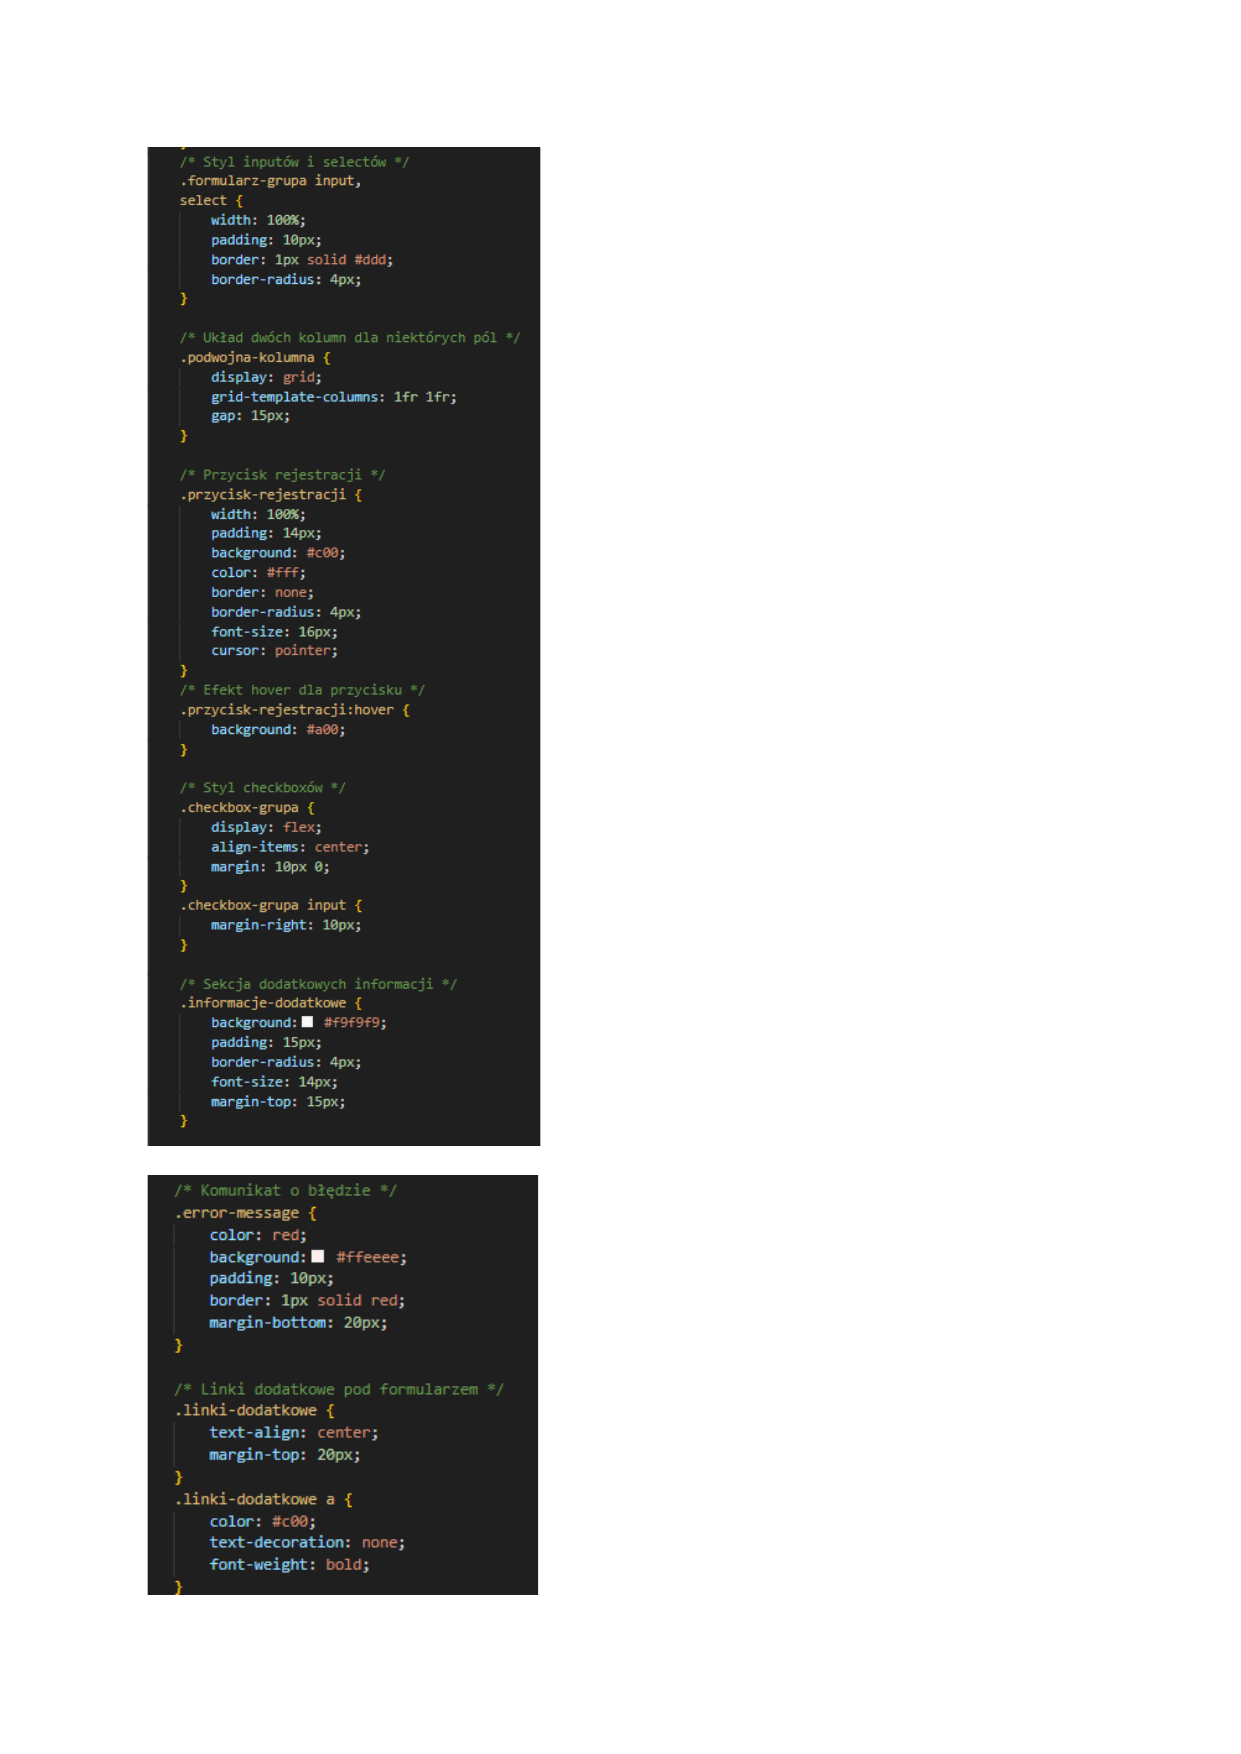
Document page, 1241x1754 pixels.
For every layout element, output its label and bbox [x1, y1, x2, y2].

picture [147, 1175, 539, 1595]
picture [147, 147, 541, 1146]
